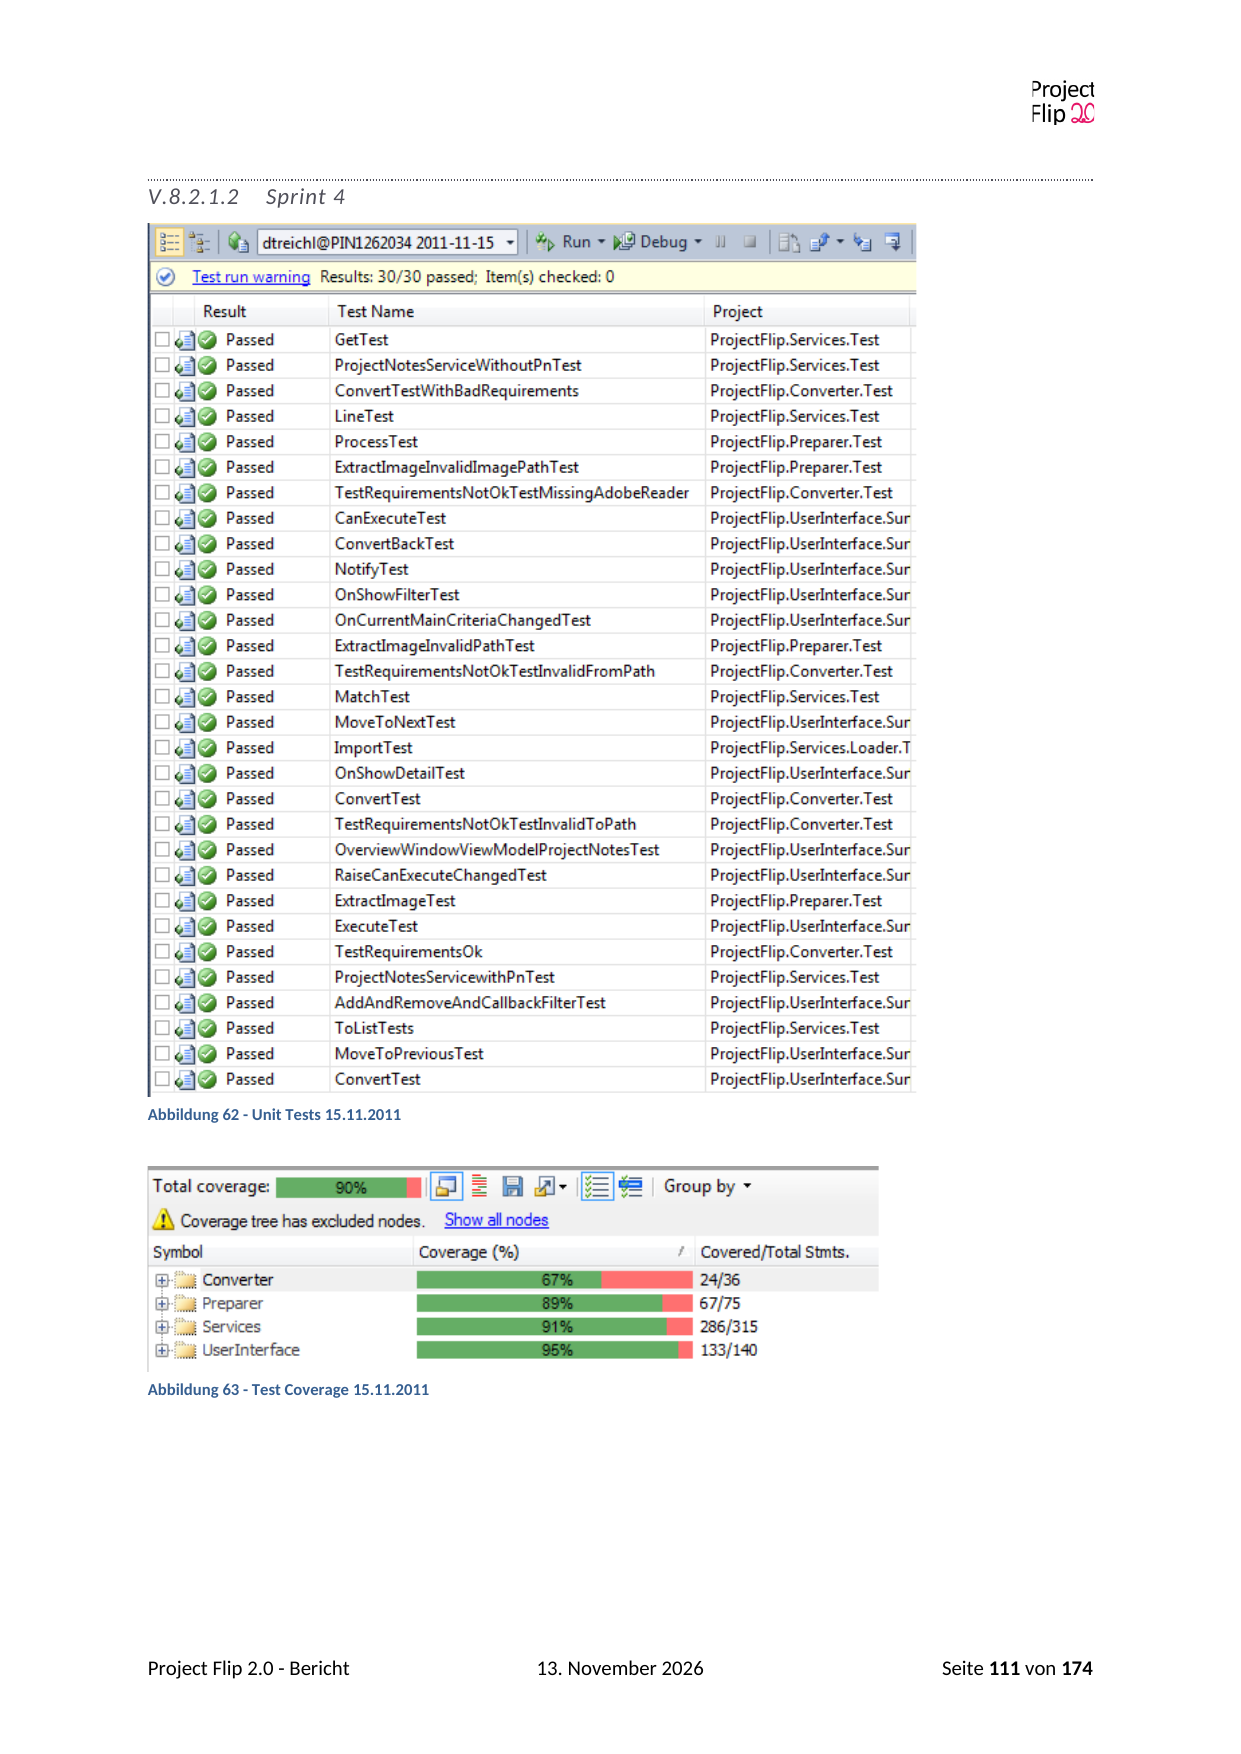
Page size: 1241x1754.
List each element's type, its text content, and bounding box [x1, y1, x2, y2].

text Abbildung 62 - Unit Tests 15.11.2011 [148, 1104, 1093, 1125]
text Abbildung 63 - Test Coverage 15.11.2011 [148, 1380, 1093, 1400]
picture [147, 1166, 879, 1372]
picture [147, 223, 917, 1097]
subtitle Sprint 4 [148, 179, 1093, 211]
picture [1081, 79, 1097, 124]
